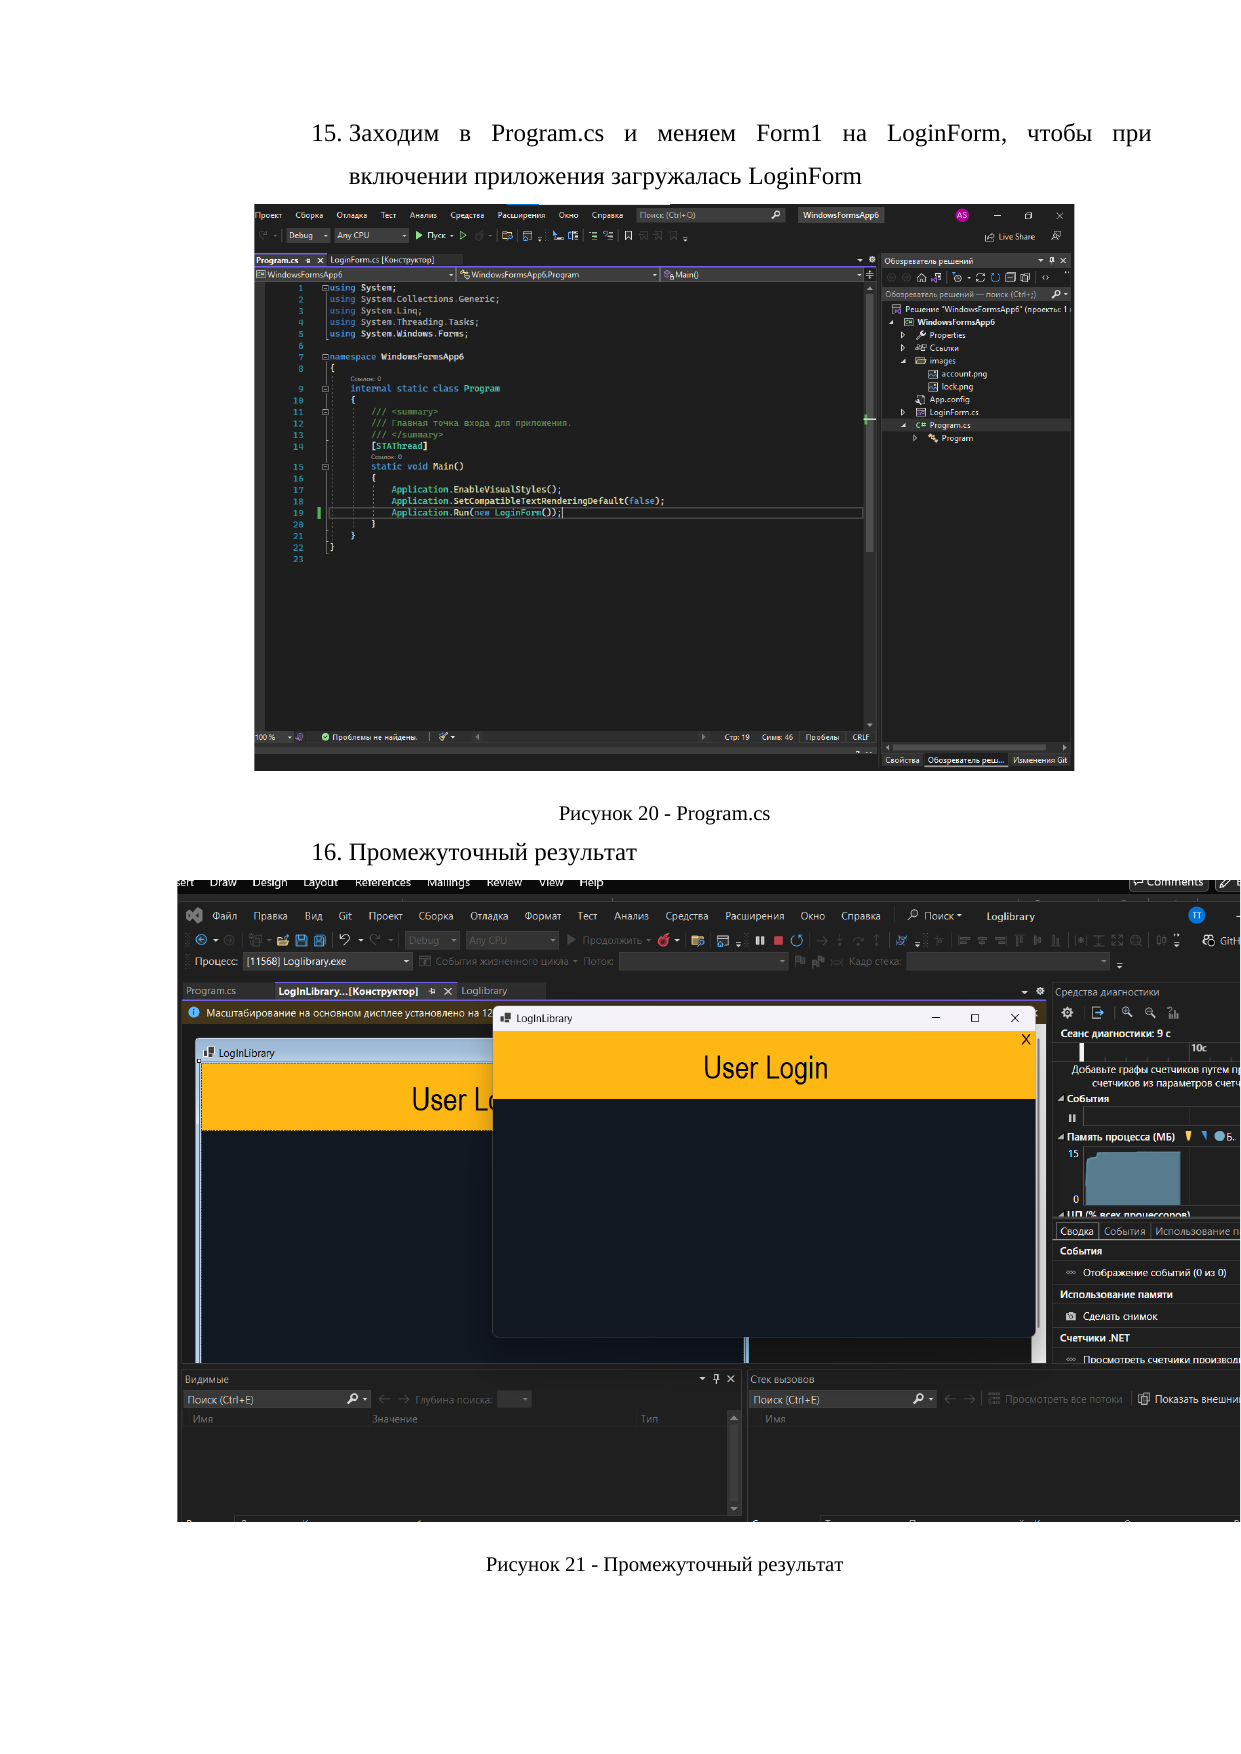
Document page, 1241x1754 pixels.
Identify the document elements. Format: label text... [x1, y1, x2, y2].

text Рисунок 21 - Промежуточный результат [177, 1552, 1152, 1576]
picture [254, 204, 1075, 771]
list Промежуточный результат [311, 837, 1152, 866]
text Рисунок 20 - Program.cs [177, 801, 1152, 825]
list Заходим в Program.cs и меняем Form1 на LoginForm, чтобы при включении приложения загружалась LoginForm [311, 118, 1152, 190]
picture [177, 880, 1241, 1522]
